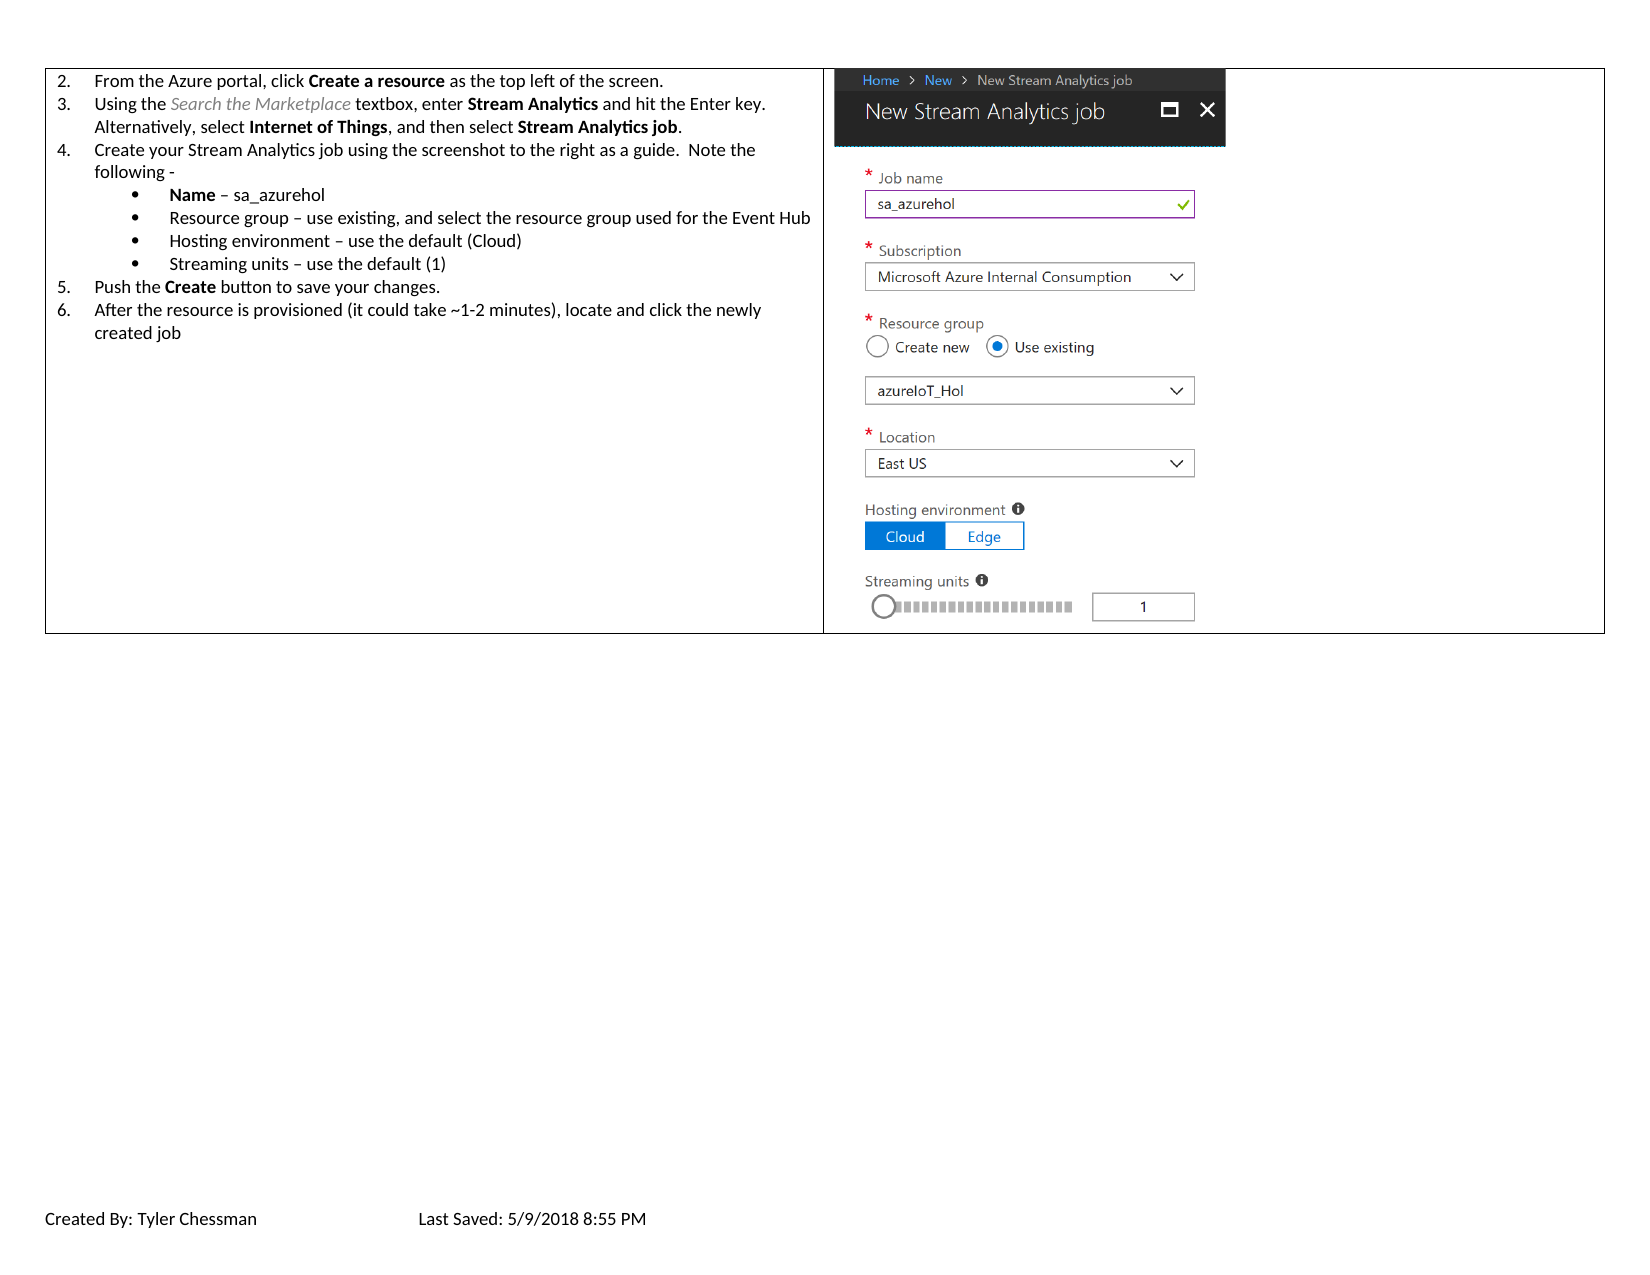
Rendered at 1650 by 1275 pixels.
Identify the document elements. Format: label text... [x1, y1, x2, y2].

table_cell [1226, 69, 1604, 633]
table_cell [824, 69, 834, 633]
table_cell From the Azure portal, click Create a resource as the top left of the screen. Using the Search the Marketplace textbox, enter Stream Analytics and hit the Enter key. Alternatively, select Internet of Things, and then select Stream Analytics job. Create your Stream Analytics job using the screenshot to the right as a guide. Note the following - Name – sa_azurehol Resource group – use existing, and select the resource group used for the Event Hub Hosting environment – use the default (Cloud) Streaming units – use the default (1) Push the Create button to save your changes. After the resource is provisioned (it could take ~1-2 minutes), locate and click the newly created job [46, 69, 823, 633]
